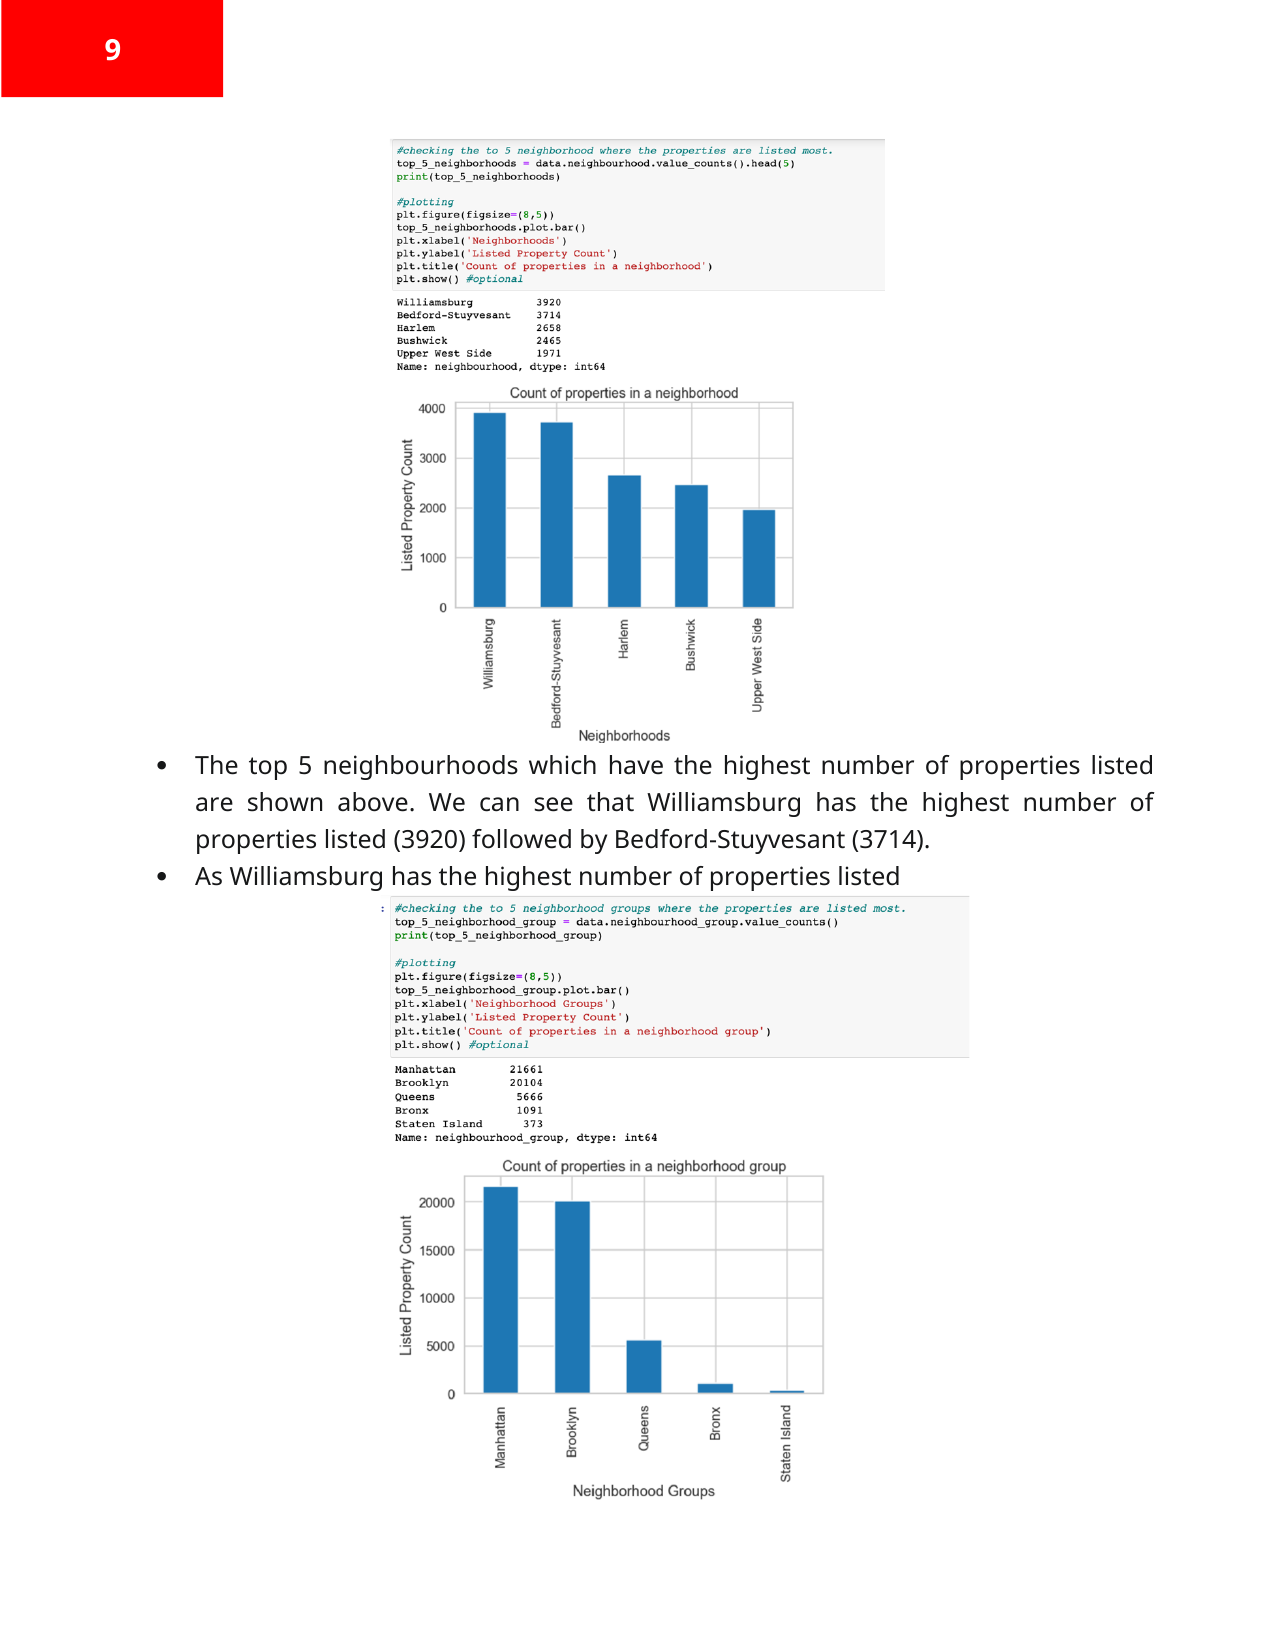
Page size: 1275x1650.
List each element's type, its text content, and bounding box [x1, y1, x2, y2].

picture [380, 895, 970, 1512]
list As Williamsburg has the highest number of properties listed [157, 858, 1155, 892]
list The top 5 neighbourhoods which have the highest number of properties listed are shown above. We can see that Williamsburg has the highest number of properties listed (3920) followed by Bedford-Stuyvesant (3714). [157, 748, 1155, 856]
picture [389, 137, 885, 743]
